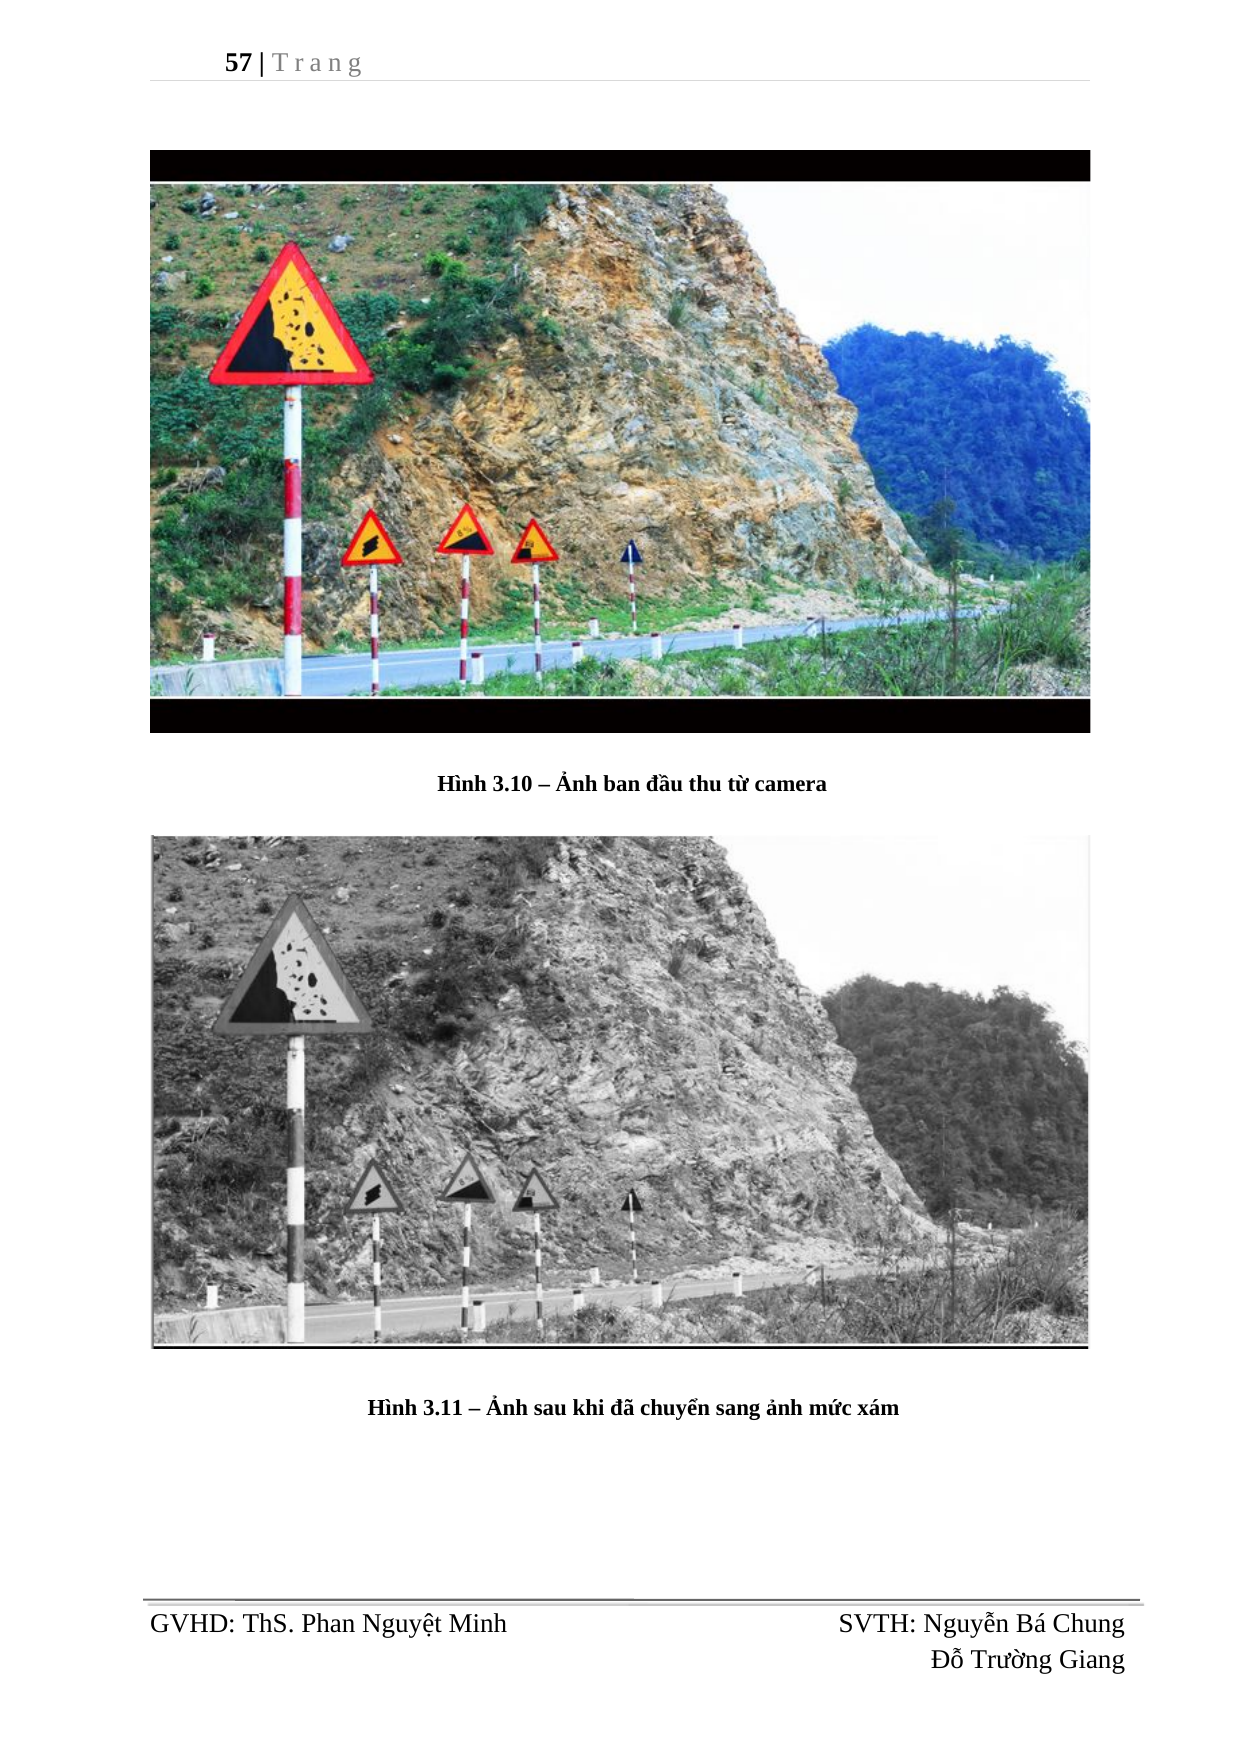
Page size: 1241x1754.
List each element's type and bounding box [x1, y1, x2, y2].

picture [150, 150, 1091, 733]
picture [150, 835, 1091, 1349]
